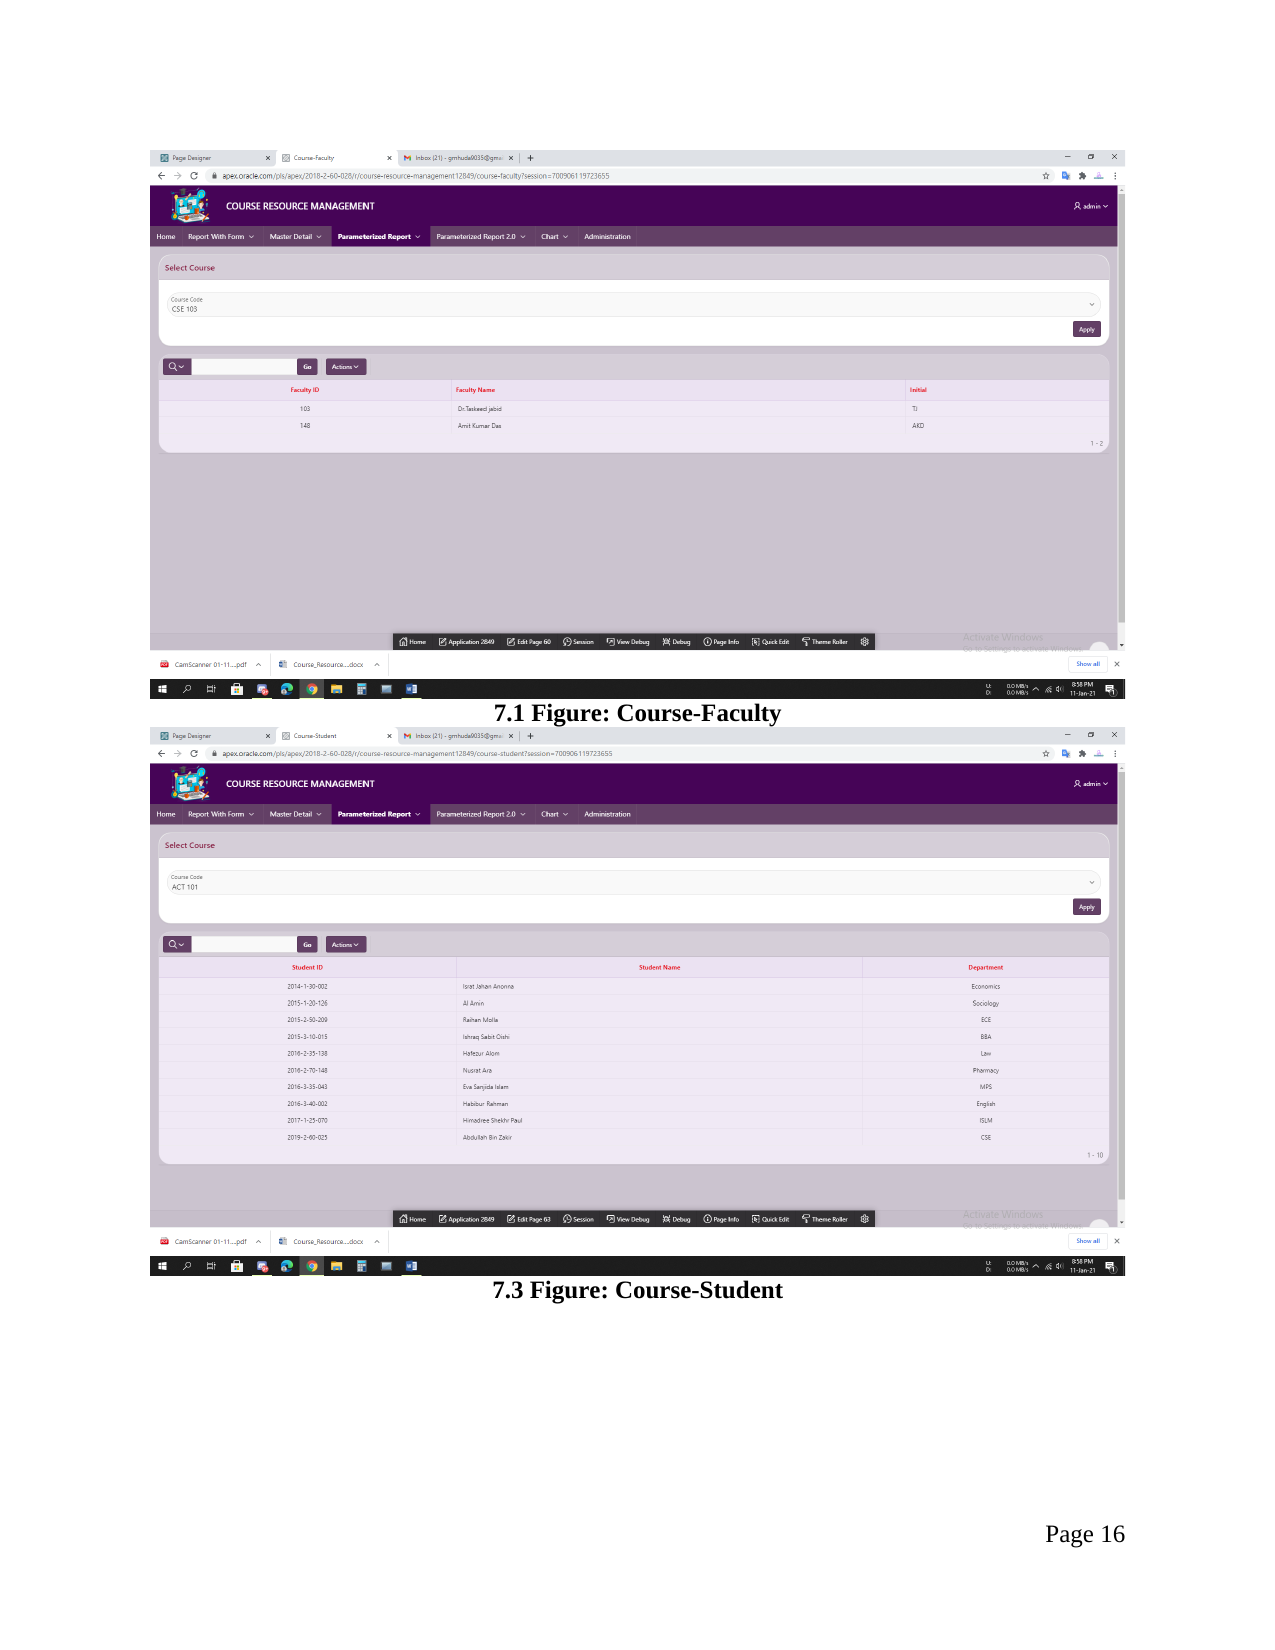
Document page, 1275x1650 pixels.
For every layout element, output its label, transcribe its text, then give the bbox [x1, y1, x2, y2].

text 7.1 Figure: Course-Faculty [150, 699, 1125, 727]
text 7.3 Figure: Course-Student [150, 1276, 1125, 1304]
picture [150, 727, 1125, 1276]
picture [150, 150, 1125, 699]
